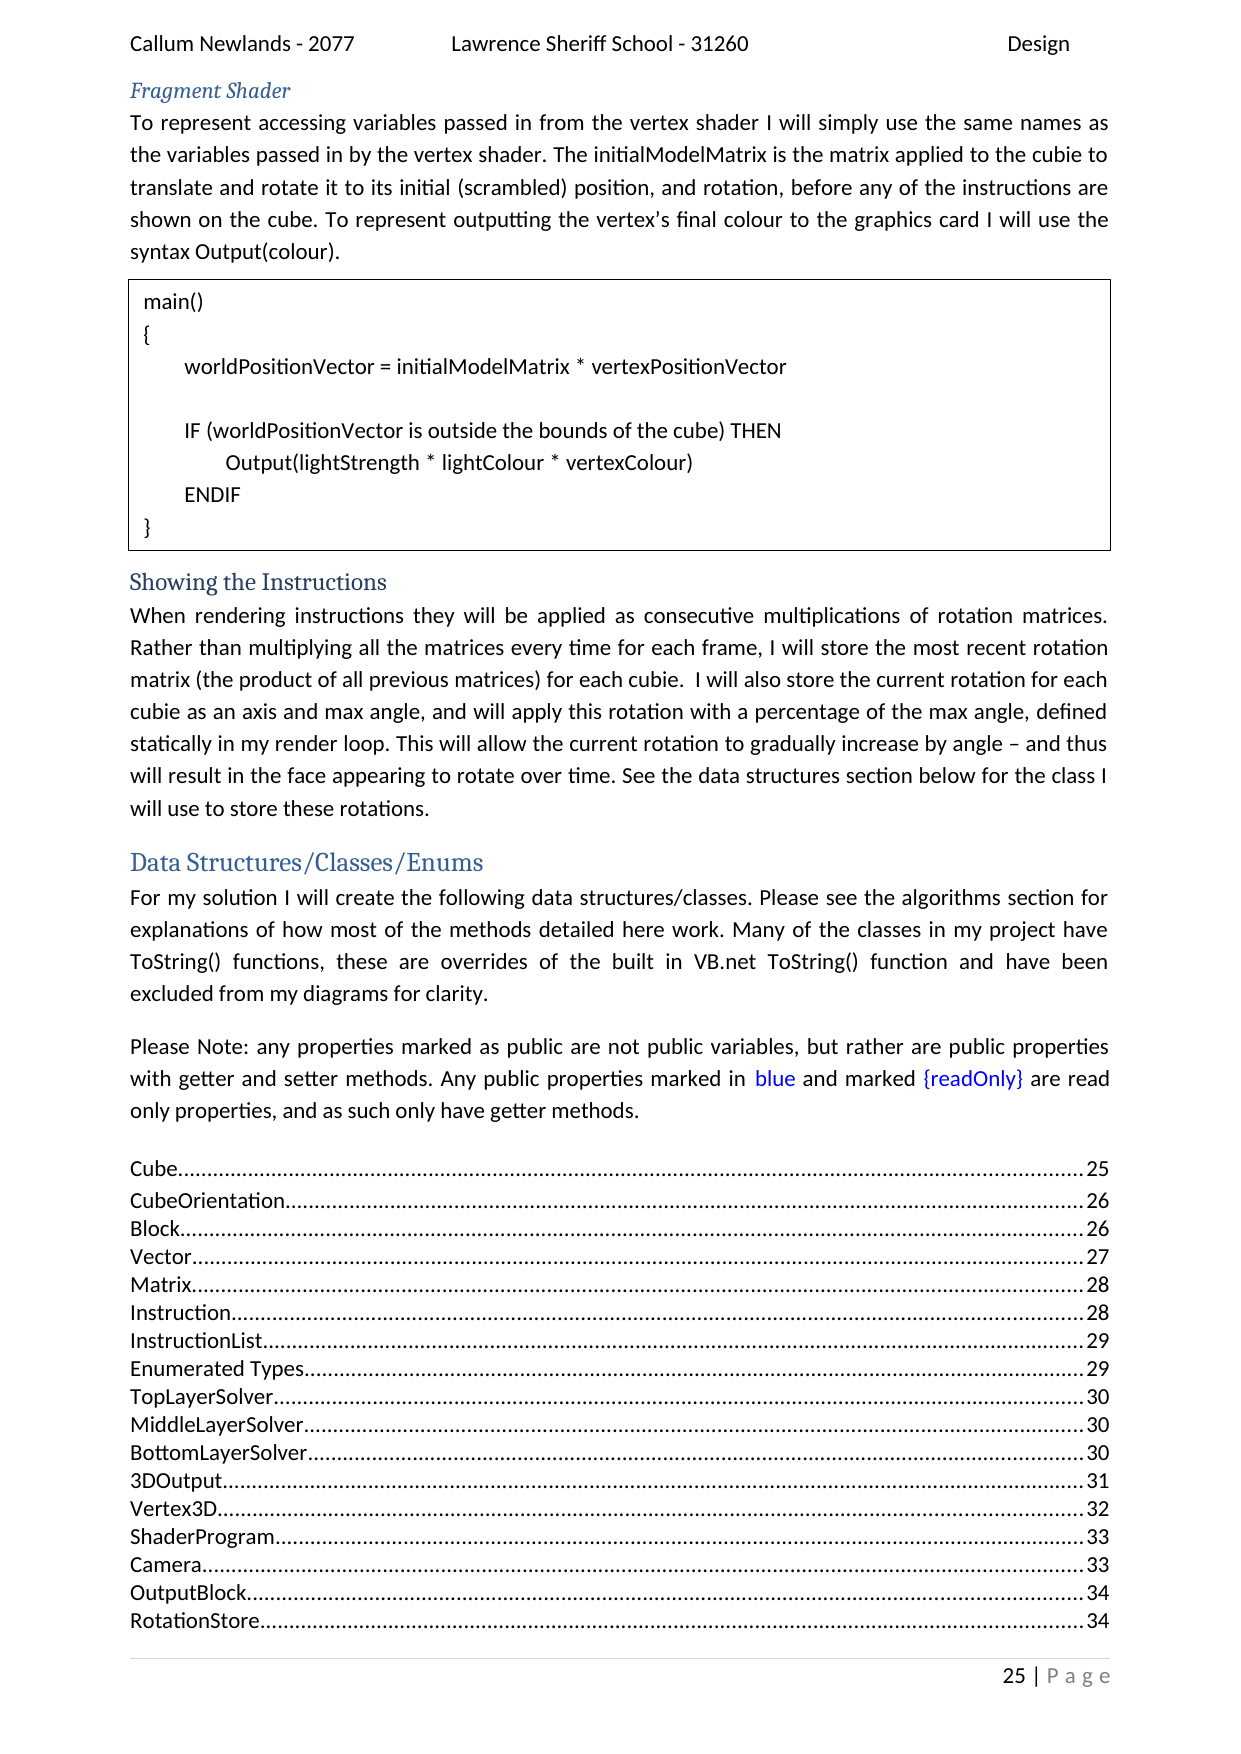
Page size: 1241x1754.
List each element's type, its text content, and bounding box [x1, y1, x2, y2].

text Instruction 28 [130, 1298, 1110, 1326]
text RotationStore 34 [130, 1606, 1110, 1634]
text TopLayerSolver 30 [130, 1382, 1110, 1410]
text InstructionList 29 [130, 1326, 1110, 1354]
text For my solution I will create the following data structures/classes. Please see the algorithms section for explanations of how most of the methods detailed here work. Many of the classes in my project have ToString() functions, these are overrides of the built in VB.net ToString() function and have been excluded from my diagrams for clarity. [130, 883, 1110, 1007]
text Cube 25 [130, 1154, 1110, 1182]
text OutputBlock 34 [130, 1578, 1110, 1606]
text Please Note: any properties marked as public are not public variables, but rather are public properties with getter and setter methods. Any public properties marked in blue and marked {readOnly} are read only properties, and as such only have getter methods. [130, 1032, 1110, 1124]
subtitle Showing the Instructions [130, 551, 1110, 596]
text When rendering instructions they will be applied as consecutive multiplications of rotation matrices. Rather than multiplying all the matrices every time for each frame, I will store the most recent rotation matrix (the product of all previous matrices) for each cubie. I will also store the current rotation for each cubie as an axis and max angle, and will apply this rotation with a percentage of the max angle, defined statically in my render loop. This will allow the current rotation to gradually increase by angle – and thus will result in the face appearing to rotate over time. See the data structures section below for the class I will use to store these rotations. [130, 601, 1110, 822]
text Vector 27 [130, 1242, 1110, 1270]
subtitle Fragment Shader [130, 78, 1110, 104]
text Matrix 28 [130, 1270, 1110, 1298]
text Block 26 [130, 1214, 1110, 1242]
text 3DOutput 31 [130, 1466, 1110, 1494]
text Enumerated Types 29 [130, 1354, 1110, 1382]
text CubeOrientation 26 [130, 1186, 1110, 1214]
text To represent accessing variables passed in from the vertex shader I will simply use the same names as the variables passed in by the vertex shader. The initialModelMatrix is the matrix applied to the cubie to translate and rotate it to its initial (scrambled) position, and rotation, before any of the instructions are shown on the cube. To represent outputting the vertex’s final colour to the graphics card I will use the syntax Output(colour). [130, 108, 1110, 265]
text Vertex3D 32 [130, 1494, 1110, 1522]
subtitle Data Structures/Classes/Enums [130, 847, 1110, 878]
text ShaderProgram 33 [130, 1522, 1110, 1550]
text Camera 33 [130, 1550, 1110, 1578]
text MiddleLayerSolver 30 [130, 1410, 1110, 1438]
text BottomLayerSolver 30 [130, 1438, 1110, 1466]
subtitle Showing the Instructions [130, 280, 1110, 550]
